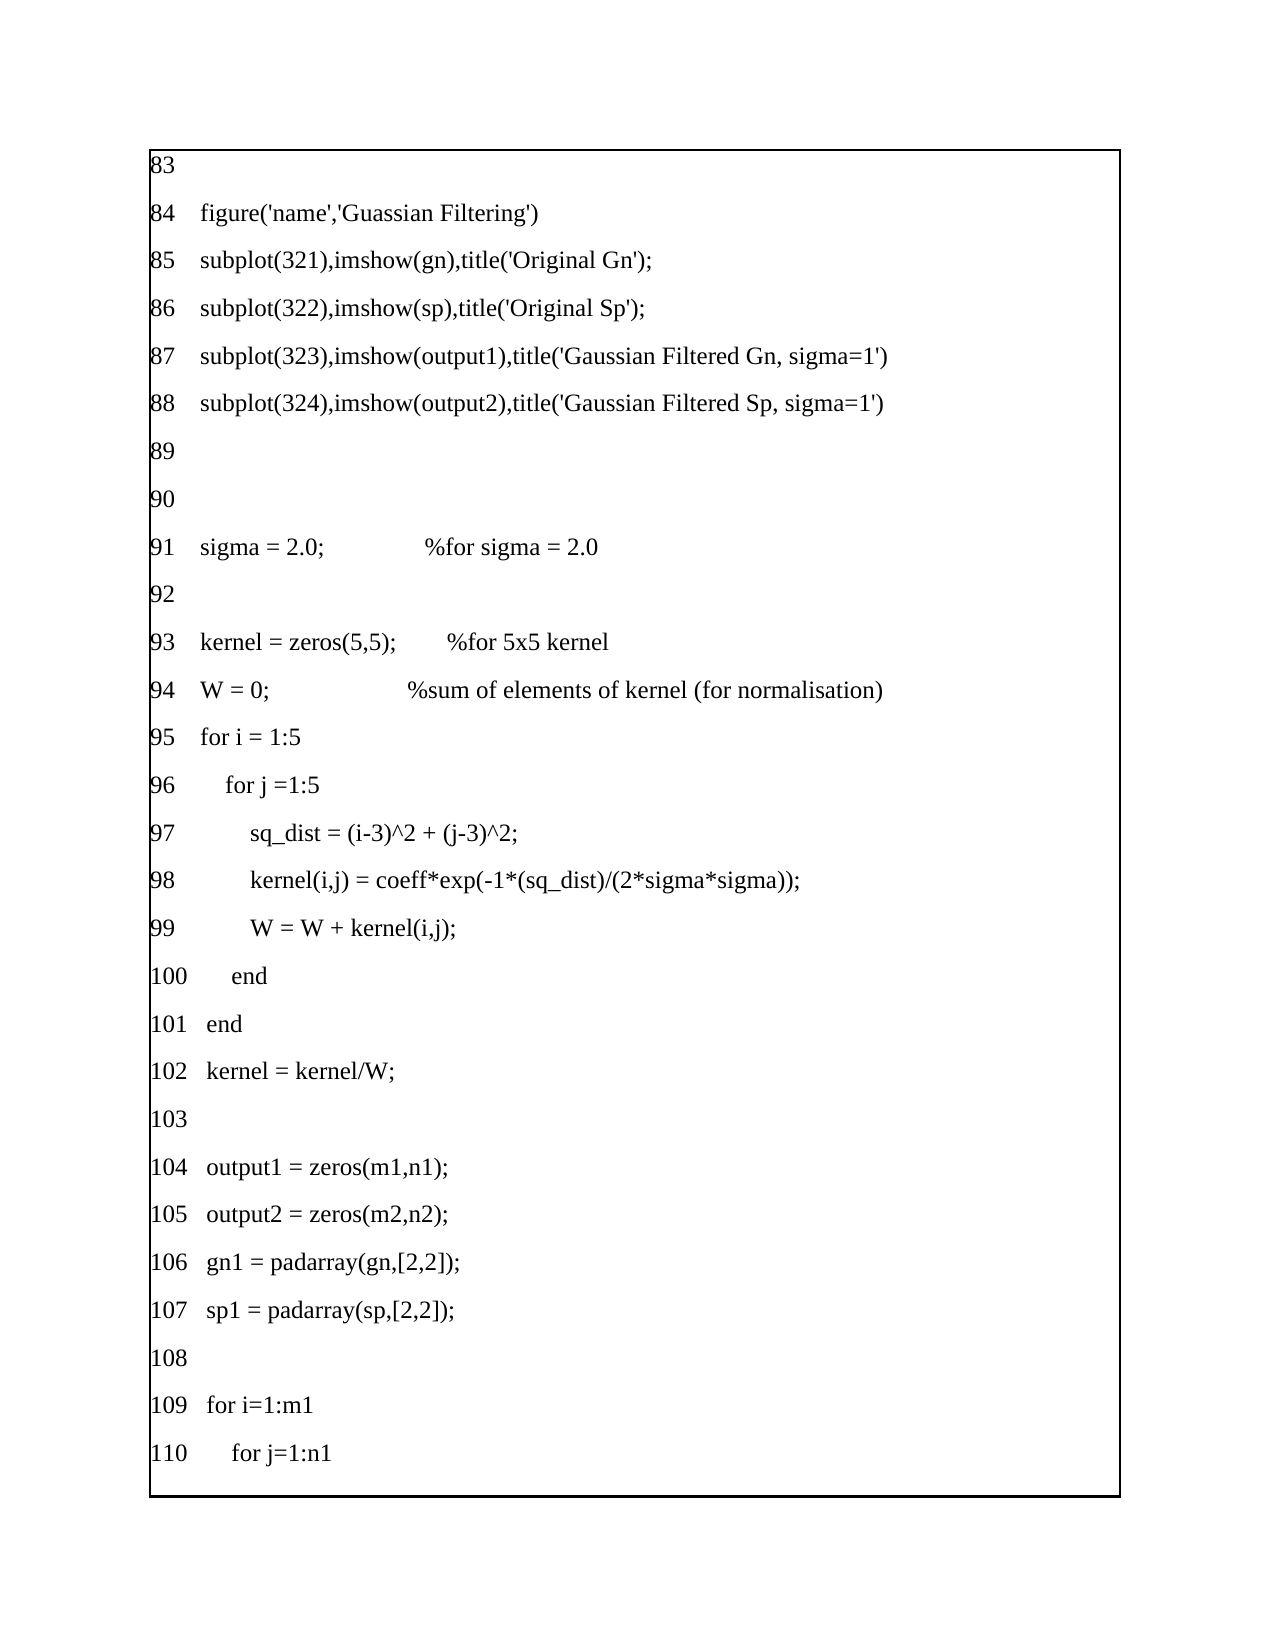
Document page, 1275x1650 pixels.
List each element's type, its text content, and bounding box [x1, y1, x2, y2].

text 99 W = W + kernel(i,j); [151, 913, 1119, 942]
text 83 [151, 151, 1119, 179]
text 105 output2 = zeros(m2,n2); [151, 1199, 1119, 1228]
text 85 subplot(321),imshow(gn),title('Original Gn'); [151, 245, 1119, 274]
text 87 subplot(323),imshow(output1),title('Gaussian Filtered Gn, sigma=1') [151, 341, 1119, 369]
text 101 end [151, 1009, 1119, 1037]
text 93 kernel = zeros(5,5); %for 5x5 kernel [151, 627, 1119, 656]
text 89 [151, 436, 1119, 465]
text 91 sigma = 2.0; %for sigma = 2.0 [151, 532, 1119, 560]
text 97 sq_dist = (i-3)^2 + (j-3)^2; [151, 818, 1119, 847]
text 84 figure('name','Guassian Filtering') [151, 198, 1119, 226]
text 98 kernel(i,j) = coeff*exp(-1*(sq_dist)/(2*sigma*sigma)); [151, 866, 1119, 894]
text 90 [151, 484, 1119, 513]
text 86 subplot(322),imshow(sp),title('Original Sp'); [151, 293, 1119, 322]
text 109 for i=1:m1 [151, 1390, 1119, 1419]
text 96 for j =1:5 [151, 770, 1119, 799]
text 108 [151, 1343, 1119, 1371]
text 102 kernel = kernel/W; [151, 1056, 1119, 1085]
text 110 for j=1:n1 [151, 1438, 1119, 1467]
text 106 gn1 = padarray(gn,[2,2]); [151, 1247, 1119, 1276]
text 103 [151, 1104, 1119, 1133]
text 95 for i = 1:5 [151, 722, 1119, 751]
text 92 [151, 579, 1119, 608]
text 88 subplot(324),imshow(output2),title('Gaussian Filtered Sp, sigma=1') [151, 388, 1119, 417]
text 107 sp1 = padarray(sp,[2,2]); [151, 1295, 1119, 1324]
text 104 output1 = zeros(m1,n1); [151, 1152, 1119, 1181]
text 100 end [151, 961, 1119, 990]
text 94 W = 0; %sum of elements of kernel (for normalisation) [151, 675, 1119, 703]
